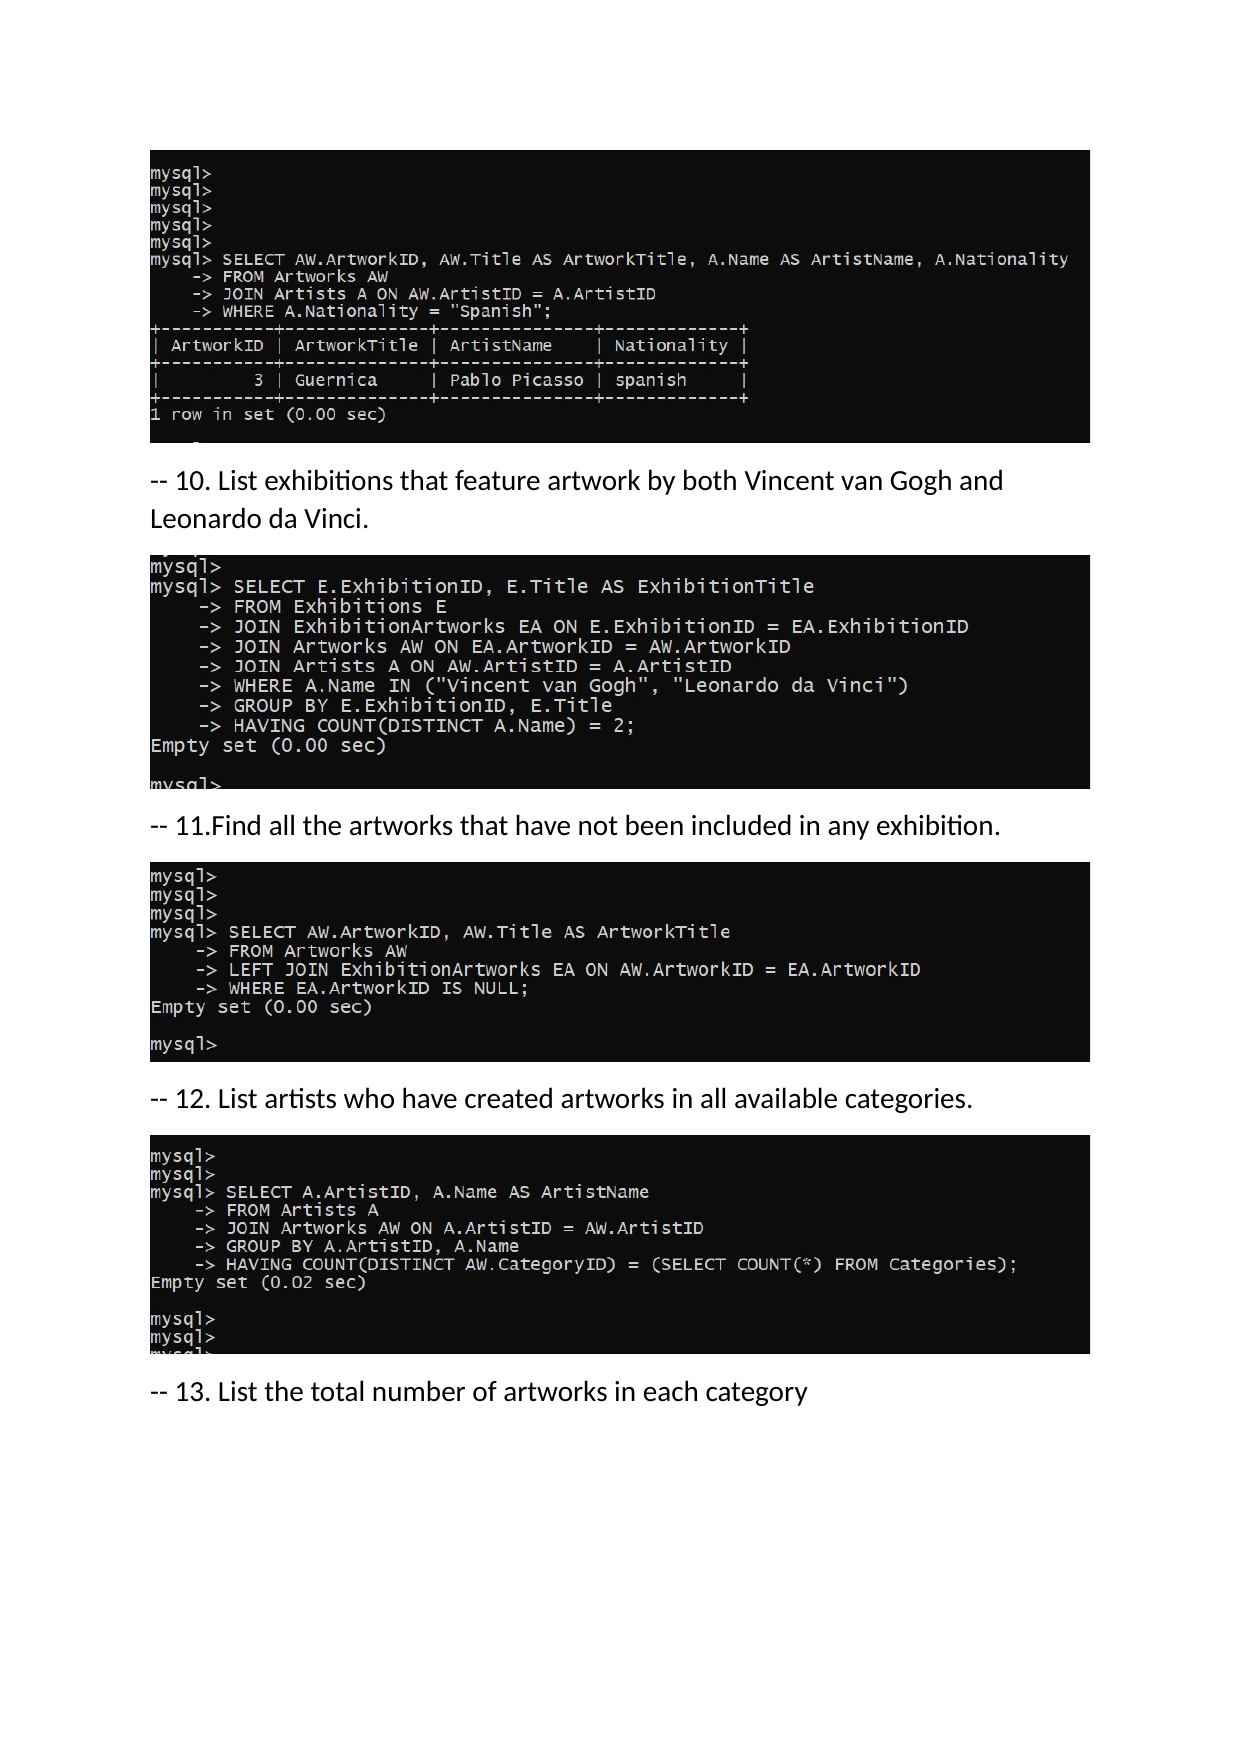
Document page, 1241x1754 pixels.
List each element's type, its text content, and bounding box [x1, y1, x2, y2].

text -- 11.Find all the artworks that have not been included in any exhibition. [150, 807, 1090, 843]
text -- 10. List exhibitions that feature artwork by both Vincent van Gogh and Leonardo da Vinci. [150, 462, 1090, 536]
picture [150, 1135, 1091, 1354]
picture [150, 555, 1091, 789]
picture [150, 150, 1091, 443]
text -- 12. List artists who have created artworks in all available categories. [150, 1080, 1090, 1116]
picture [150, 862, 1091, 1062]
text -- 13. List the total number of artworks in each category [150, 1373, 1090, 1408]
